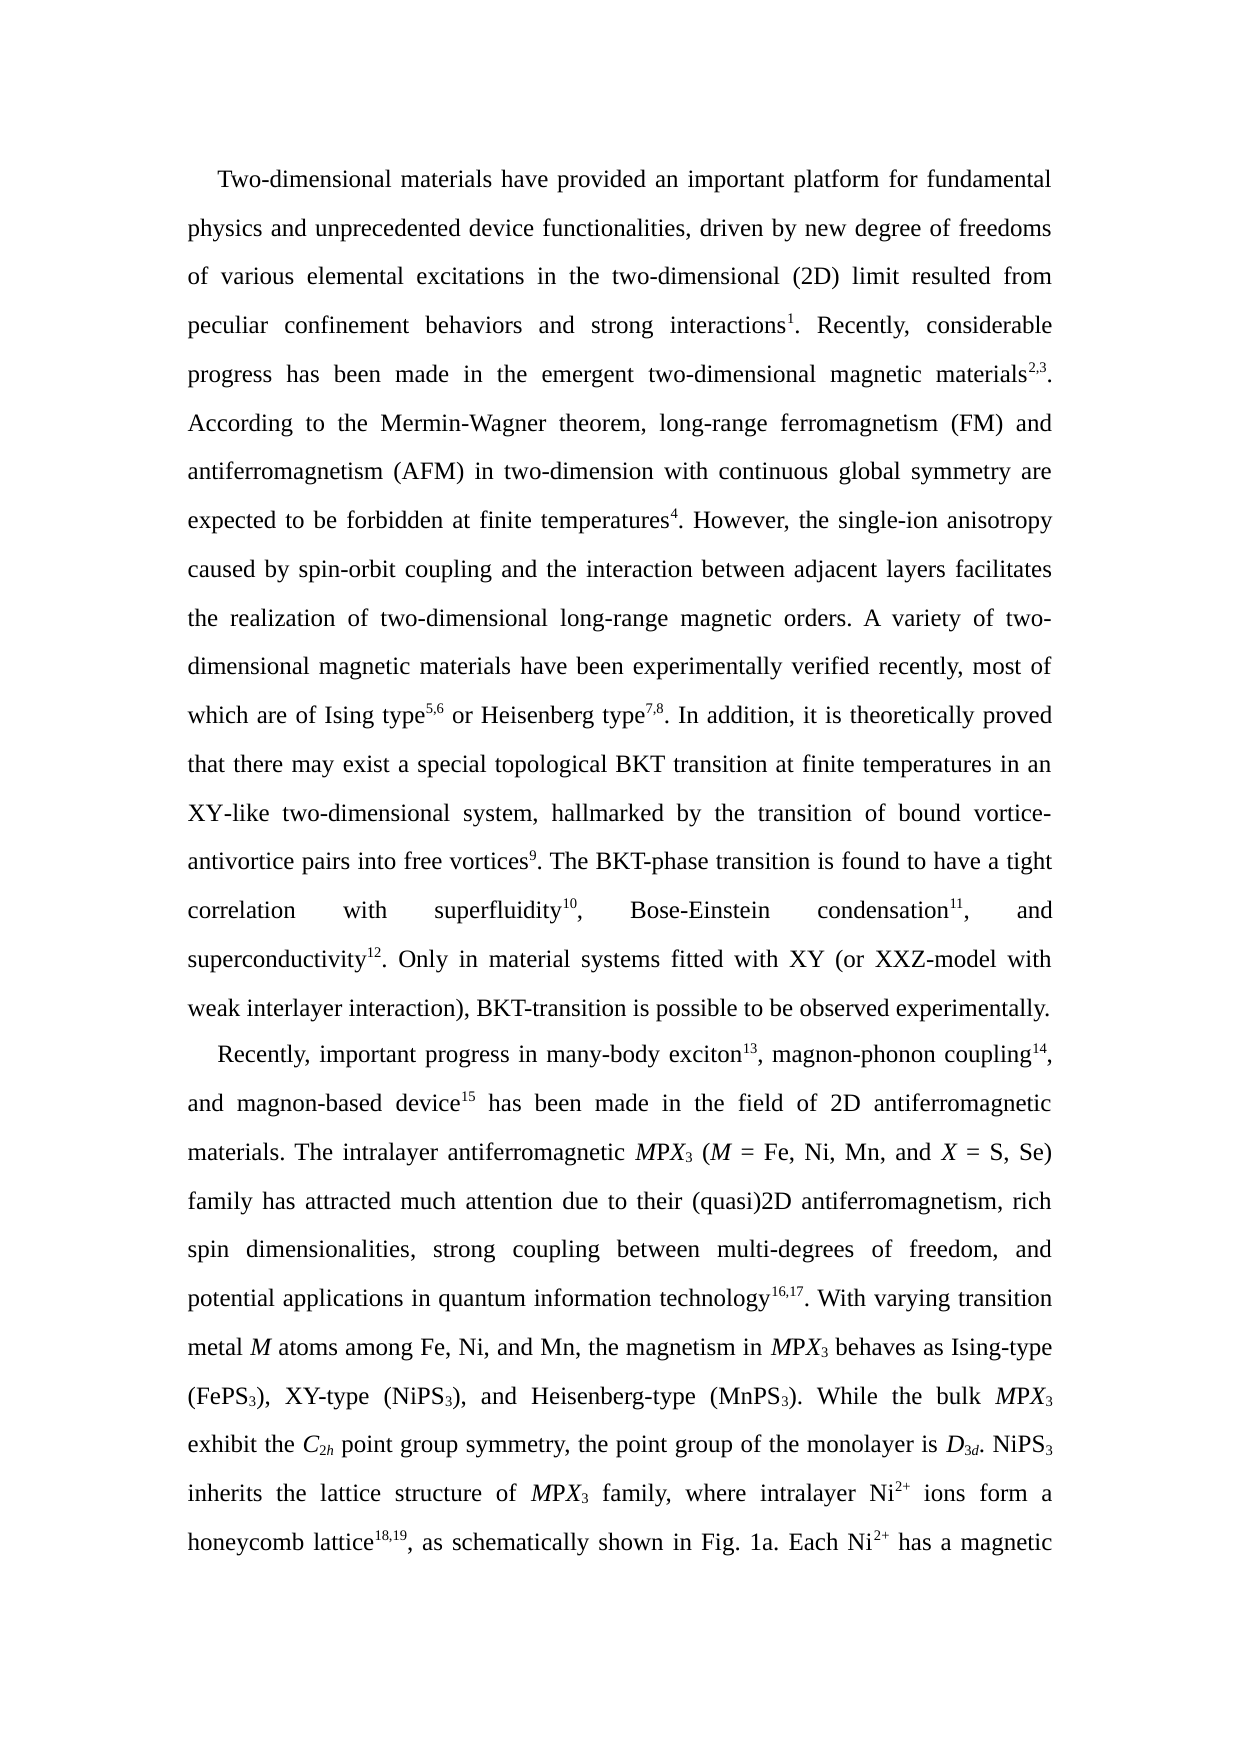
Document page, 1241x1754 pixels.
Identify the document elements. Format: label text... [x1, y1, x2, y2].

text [187, 1038, 1053, 1558]
text Two-dimensional materials have provided an important platform for fundamental physics and unprecedented device functionalities, driven by new degree of freedoms of various elemental excitations in the two-dimensional (2D) limit resulted from peculiar confinement behaviors and strong interactions1. Recently, considerable progress has been made in the emergent two-dimensional magnetic materials2,3. According to the Mermin-Wagner theorem, long-range ferromagnetism (FM) and antiferromagnetism (AFM) in two-dimension with continuous global symmetry are expected to be forbidden at finite temperatures4. However, the single-ion anisotropy caused by spin-orbit coupling and the interaction between adjacent layers facilitates the realization of two-dimensional long-range magnetic orders. A variety of two-dimensional magnetic materials have been experimentally verified recently, most of which are of Ising type5,6 or Heisenberg type7,8. In addition, it is theoretically proved that there may exist a special topological BKT transition at finite temperatures in an XY-like two-dimensional system, hallmarked by the transition of bound vortice-antivortice pairs into free vortices9. The BKT-phase transition is found to have a tight correlation with superfluidity10, Bose-Einstein condensation11, and superconductivity12. Only in material systems fitted with XY (or XXZ-model with weak interlayer interaction), BKT-transition is possible to be observed experimentally. [187, 162, 1053, 1023]
